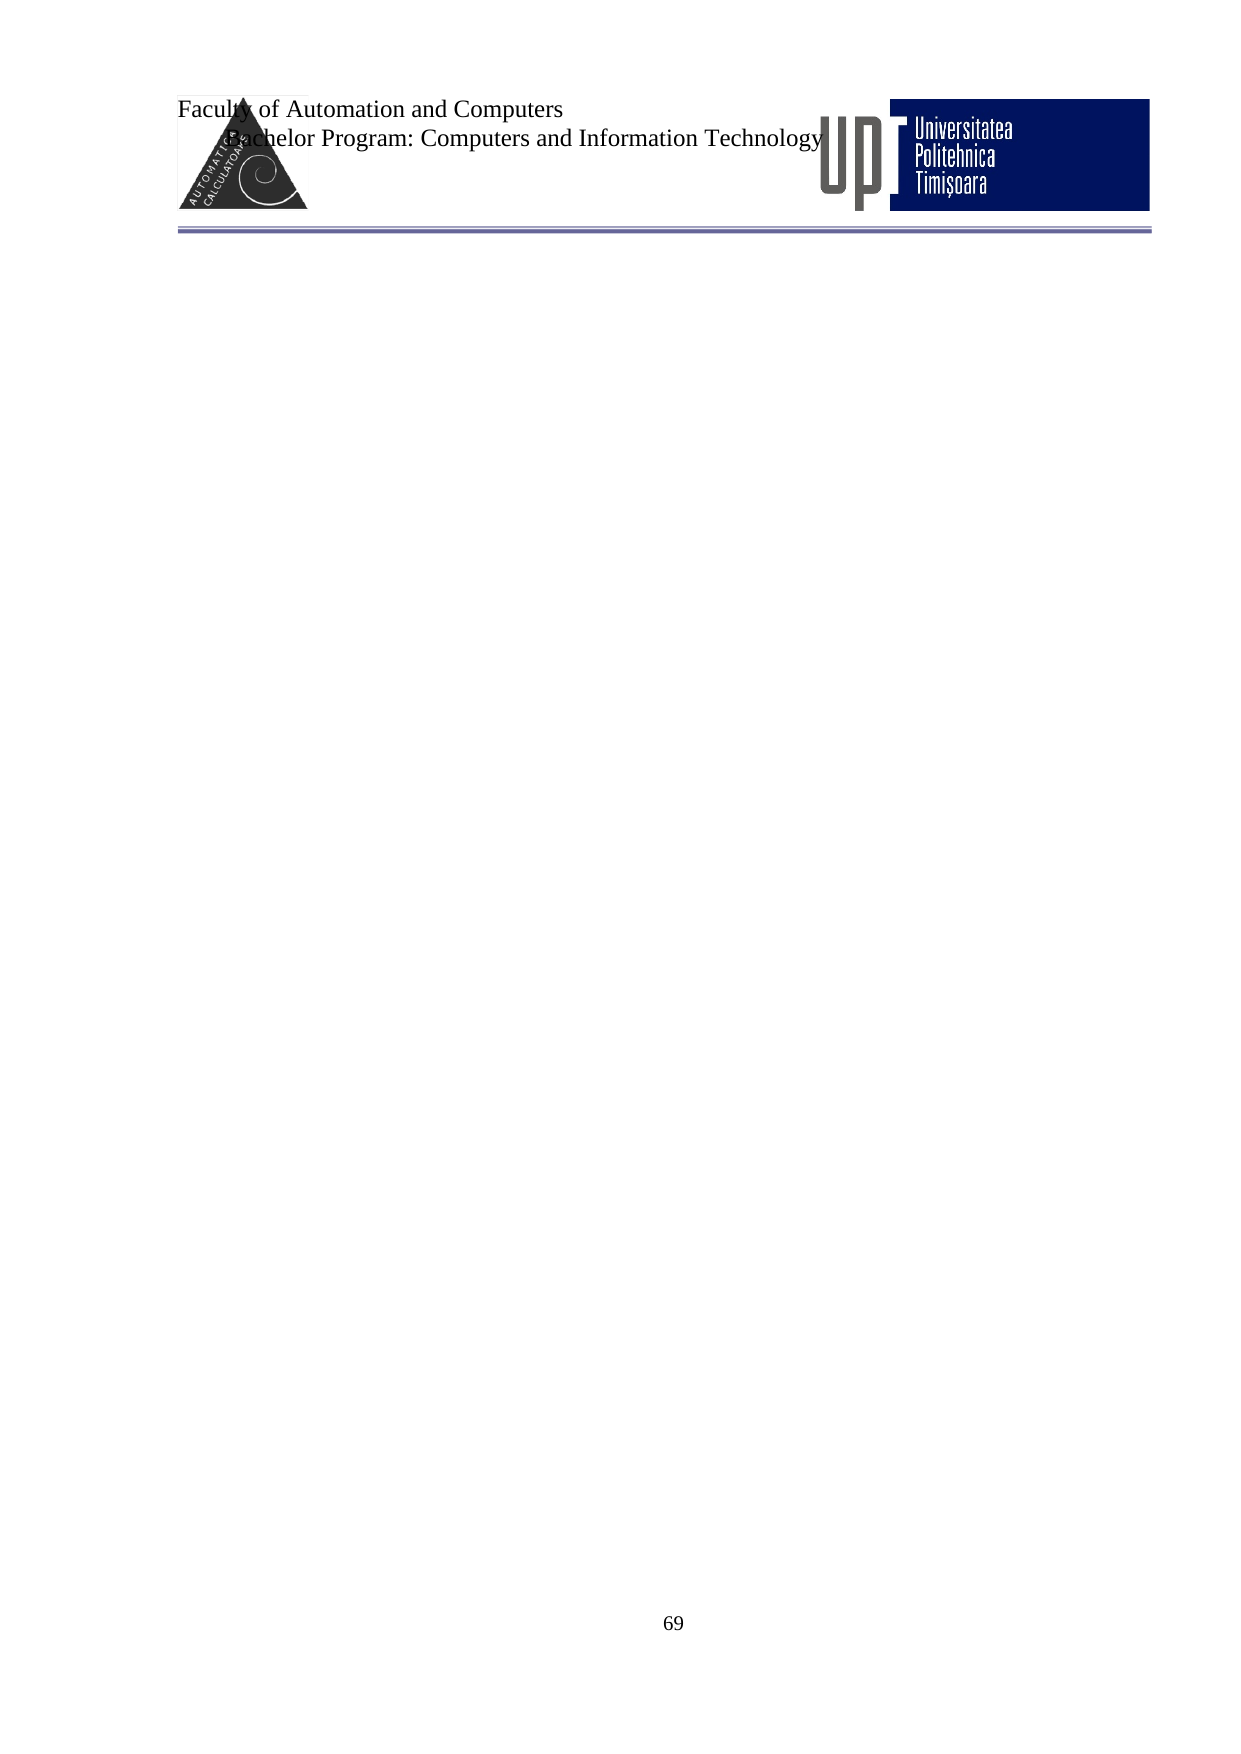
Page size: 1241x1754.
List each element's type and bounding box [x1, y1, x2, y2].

picture [820, 99, 1150, 211]
picture [177, 225, 1153, 234]
picture [177, 95, 309, 211]
